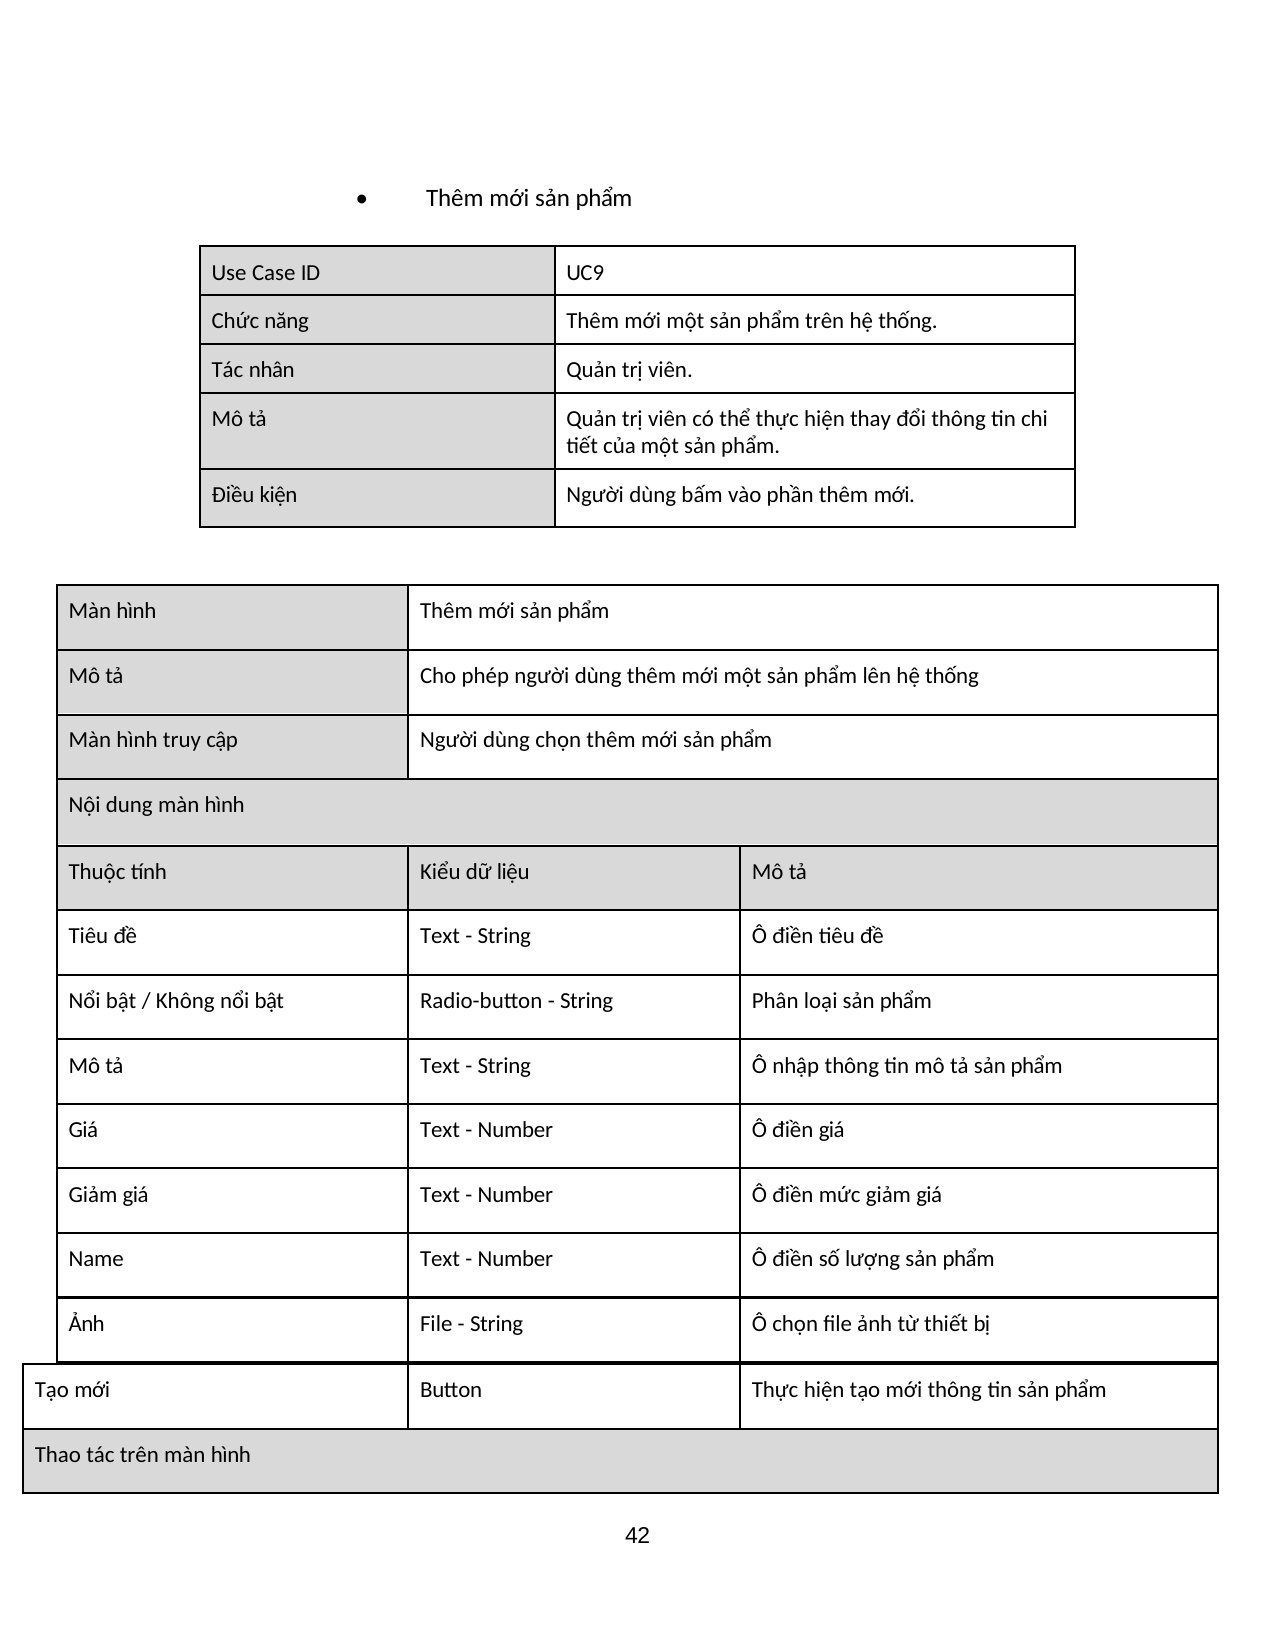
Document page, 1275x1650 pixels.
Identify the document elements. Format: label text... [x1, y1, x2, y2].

table_cell Text - Number [409, 1105, 739, 1167]
table_cell Mô tả [58, 1040, 407, 1103]
table_cell Giá [58, 1105, 407, 1167]
table_cell Mô tả [58, 651, 407, 713]
table_cell Text - String [409, 1040, 739, 1103]
table_cell Thêm mới một sản phẩm trên hệ thống. [556, 296, 1074, 343]
table_cell Tiêu đề [58, 911, 407, 974]
table_header Button [409, 1365, 739, 1428]
table_header UC9 [556, 247, 1074, 294]
table_cell Mô tả [201, 394, 554, 468]
table_cell Thao tác trên màn hình [24, 1430, 1217, 1492]
table_cell Quản trị viên. [556, 345, 1074, 392]
table_cell Name [58, 1234, 407, 1296]
table_cell Chức năng [201, 296, 554, 343]
table_cell Radio-button - String [409, 976, 739, 1038]
table_cell Ô điền tiêu đề [741, 911, 1217, 974]
table_cell File - String [409, 1299, 739, 1361]
table_cell Ảnh [58, 1299, 407, 1361]
table_header Thêm mới sản phẩm [409, 586, 1217, 649]
table_cell Text - String [409, 911, 739, 974]
table_cell Giảm giá [58, 1169, 407, 1232]
table_cell Quản trị viên có thể thực hiện thay đổi thông tin chi tiết của một sản phẩm. [556, 394, 1074, 468]
table_cell Kiểu dữ liệu [409, 847, 739, 909]
table_cell Ô chọn file ảnh từ thiết bị [741, 1299, 1217, 1361]
table_cell Mô tả [741, 847, 1217, 909]
table_cell Phân loại sản phẩm [741, 976, 1217, 1038]
table_header Thực hiện tạo mới thông tin sản phẩm [741, 1365, 1217, 1428]
table_cell Ô điền giá [741, 1105, 1217, 1167]
table_cell Nội dung màn hình [58, 780, 1217, 844]
table_cell Điều kiện [201, 470, 554, 526]
table_cell Cho phép người dùng thêm mới một sản phẩm lên hệ thống [409, 651, 1217, 713]
table_cell Nổi bật / Không nổi bật [58, 976, 407, 1038]
table_cell Thuộc tính [58, 847, 407, 909]
table_cell Người dùng chọn thêm mới sản phẩm [409, 716, 1217, 778]
table_cell Ô nhập thông tin mô tả sản phẩm [741, 1040, 1217, 1103]
list Thêm mới sản phẩm [355, 182, 1275, 213]
table_header Use Case ID [201, 247, 554, 294]
table_cell Ô điền số lượng sản phẩm [741, 1234, 1217, 1296]
table_header Màn hình [58, 586, 407, 649]
table_cell Người dùng bấm vào phần thêm mới. [556, 470, 1074, 526]
table_cell Màn hình truy cập [58, 716, 407, 778]
table_cell Tác nhân [201, 345, 554, 392]
table_header Tạo mới [24, 1365, 407, 1428]
table_cell Text - Number [409, 1234, 739, 1296]
table_cell Text - Number [409, 1169, 739, 1232]
table_cell Ô điền mức giảm giá [741, 1169, 1217, 1232]
